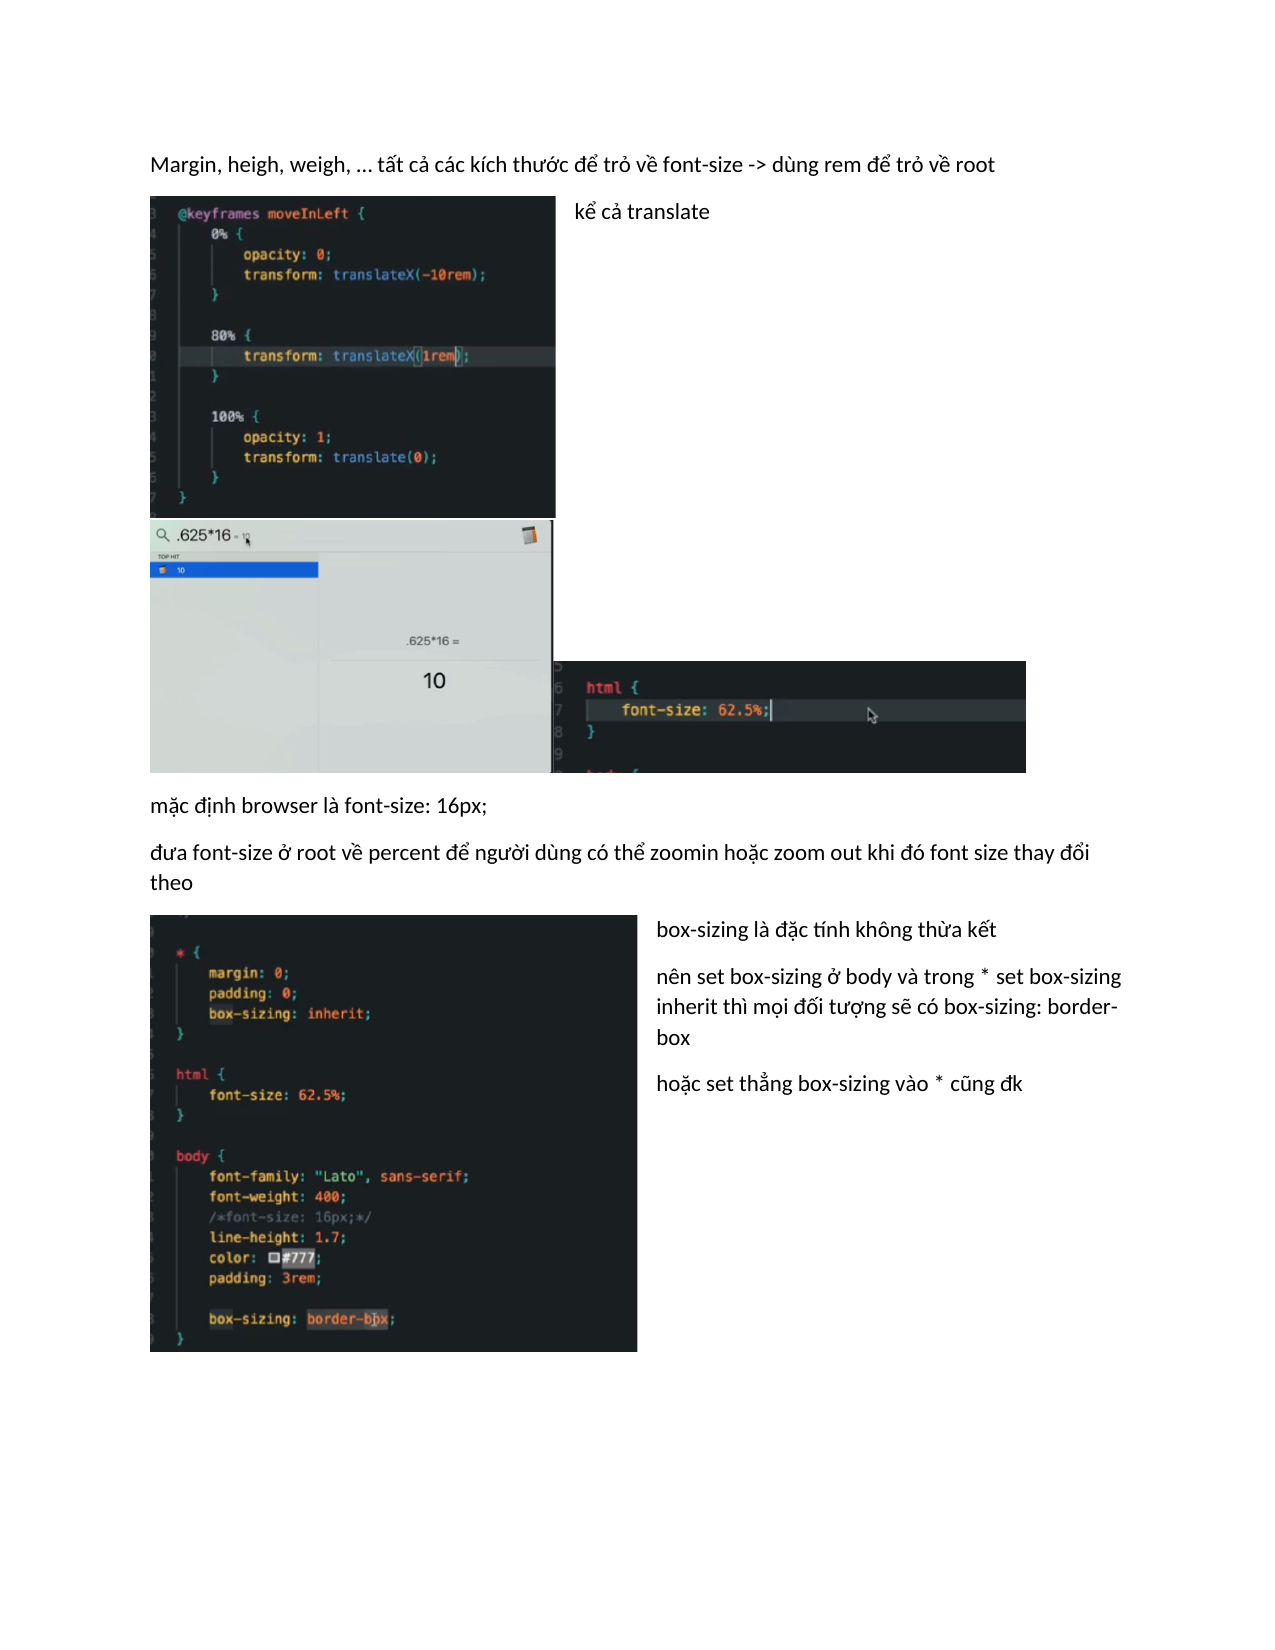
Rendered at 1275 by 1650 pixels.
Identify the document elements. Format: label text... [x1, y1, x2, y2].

text Margin, heigh, weigh, … tất cả các kích thước để trỏ về font-size -> dùng rem để trỏ về root [150, 150, 1125, 178]
text nên set box-sizing ở body và trong * set box-sizing inherit thì mọi đối tượng sẽ có box-sizing: border-box [638, 962, 1125, 1051]
text mặc định browser là font-size: 16px; [150, 791, 1125, 819]
picture [150, 520, 1026, 773]
text đưa font-size ở root về percent để người dùng có thể zoomin hoặc zoom out khi đó font size thay đổi theo [150, 838, 1125, 896]
text hoặc set thẳng box-sizing vào * cũng đk [150, 1069, 1125, 1382]
picture [150, 915, 638, 1352]
picture [150, 196, 556, 518]
text box-sizing là đặc tính không thừa kết [638, 915, 1125, 943]
